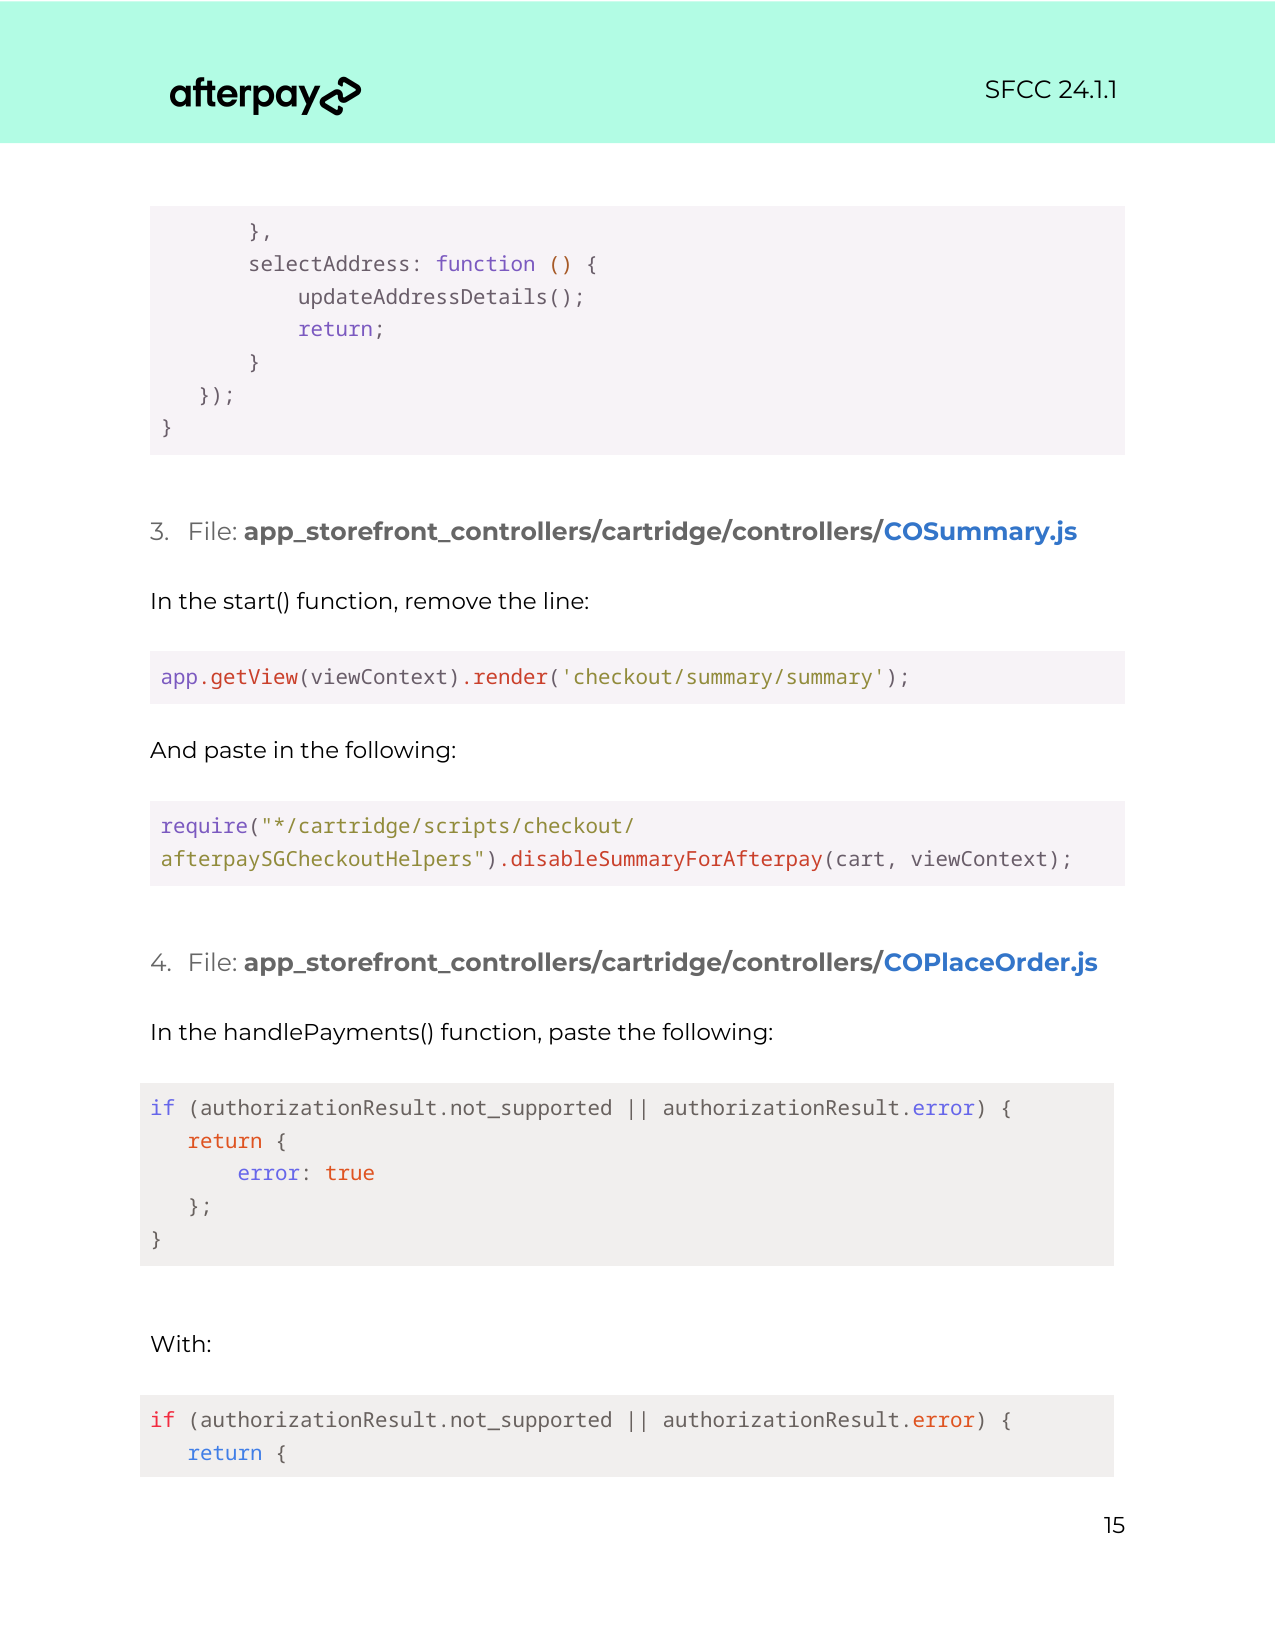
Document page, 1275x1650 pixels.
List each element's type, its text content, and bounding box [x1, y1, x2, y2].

subtitle File: app_storefront_controllers/cartridge/controllers/COSummary.js [150, 516, 1125, 547]
table_header app.getView(viewContext).render('checkout/summary/summary'); [150, 651, 1125, 704]
text With: [150, 1331, 1125, 1358]
text In the handlePayments() function, paste the following: [150, 1019, 1125, 1047]
picture [134, 48, 397, 144]
table_header require("*/cartridge/scripts/checkout/afterpaySGCheckoutHelpers").disableSummaryForAfterpay(cart, viewContext); [150, 801, 1125, 886]
text In the start() function, remove the line: [150, 587, 1125, 615]
text And paste in the following: [150, 737, 1125, 764]
table_header if (authorizationResult.not_supported || authorizationResult.error) { return { error: true }; } [140, 1083, 1114, 1266]
subtitle File: app_storefront_controllers/cartridge/controllers/COPlaceOrder.js [150, 948, 1125, 978]
